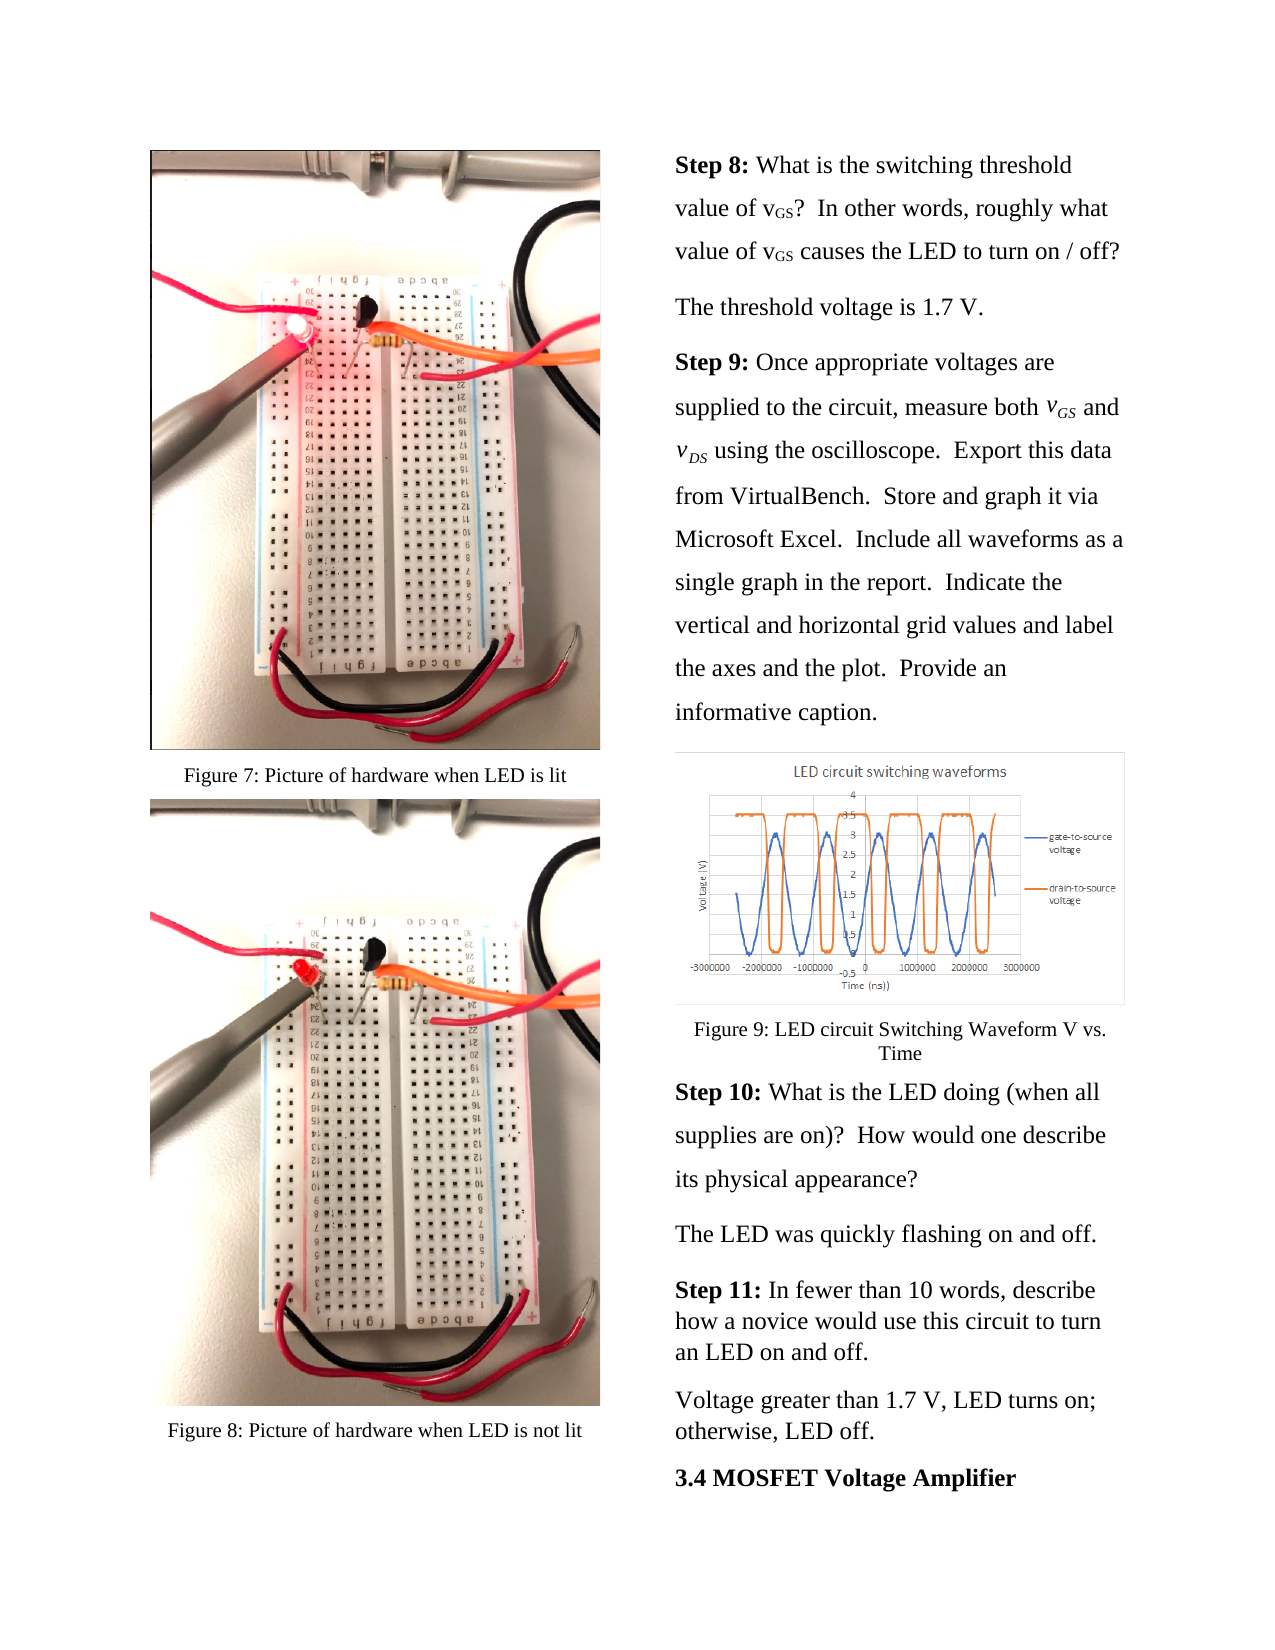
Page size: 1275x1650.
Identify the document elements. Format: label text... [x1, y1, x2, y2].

text Figure 7: Picture of hardware when LED is lit [150, 762, 600, 787]
text Figure 8: Picture of hardware when LED is not lit [150, 1418, 600, 1442]
text The threshold voltage is 1.7 V. [675, 292, 1125, 321]
picture [150, 150, 600, 750]
text Step 8: What is the switching threshold value of vGS? In other words, roughly what value of vGS causes the LED to turn on / off? [675, 150, 1125, 265]
text Figure 9: LED circuit Switching Waveform V vs. Time [675, 1017, 1125, 1065]
text The LED was quickly flashing on and off. [675, 1219, 1125, 1248]
picture [675, 752, 1125, 1005]
text Voltage greater than 1.7 V, LED turns on; otherwise, LED off. [675, 1385, 1125, 1444]
text Step 11: In fewer than 10 words, describe how a novice would use this circuit to turn an LED on and off. [675, 1275, 1125, 1366]
text Step 9: Once appropriate voltages are supplied to the circuit, measure both and using the oscilloscope. Export this data from VirtualBench. Store and graph it via Microsoft Excel. Include all waveforms as a single graph in the report. Indicate the vertical and horizontal grid values and label the axes and the plot. Provide an informative caption. [675, 347, 1125, 725]
text 3.4 MOSFET Voltage Amplifier [675, 1463, 1125, 1492]
text Step 10: What is the LED doing (when all supplies are on)? How would one describe its physical appearance? [675, 1077, 1125, 1192]
picture [150, 799, 600, 1406]
